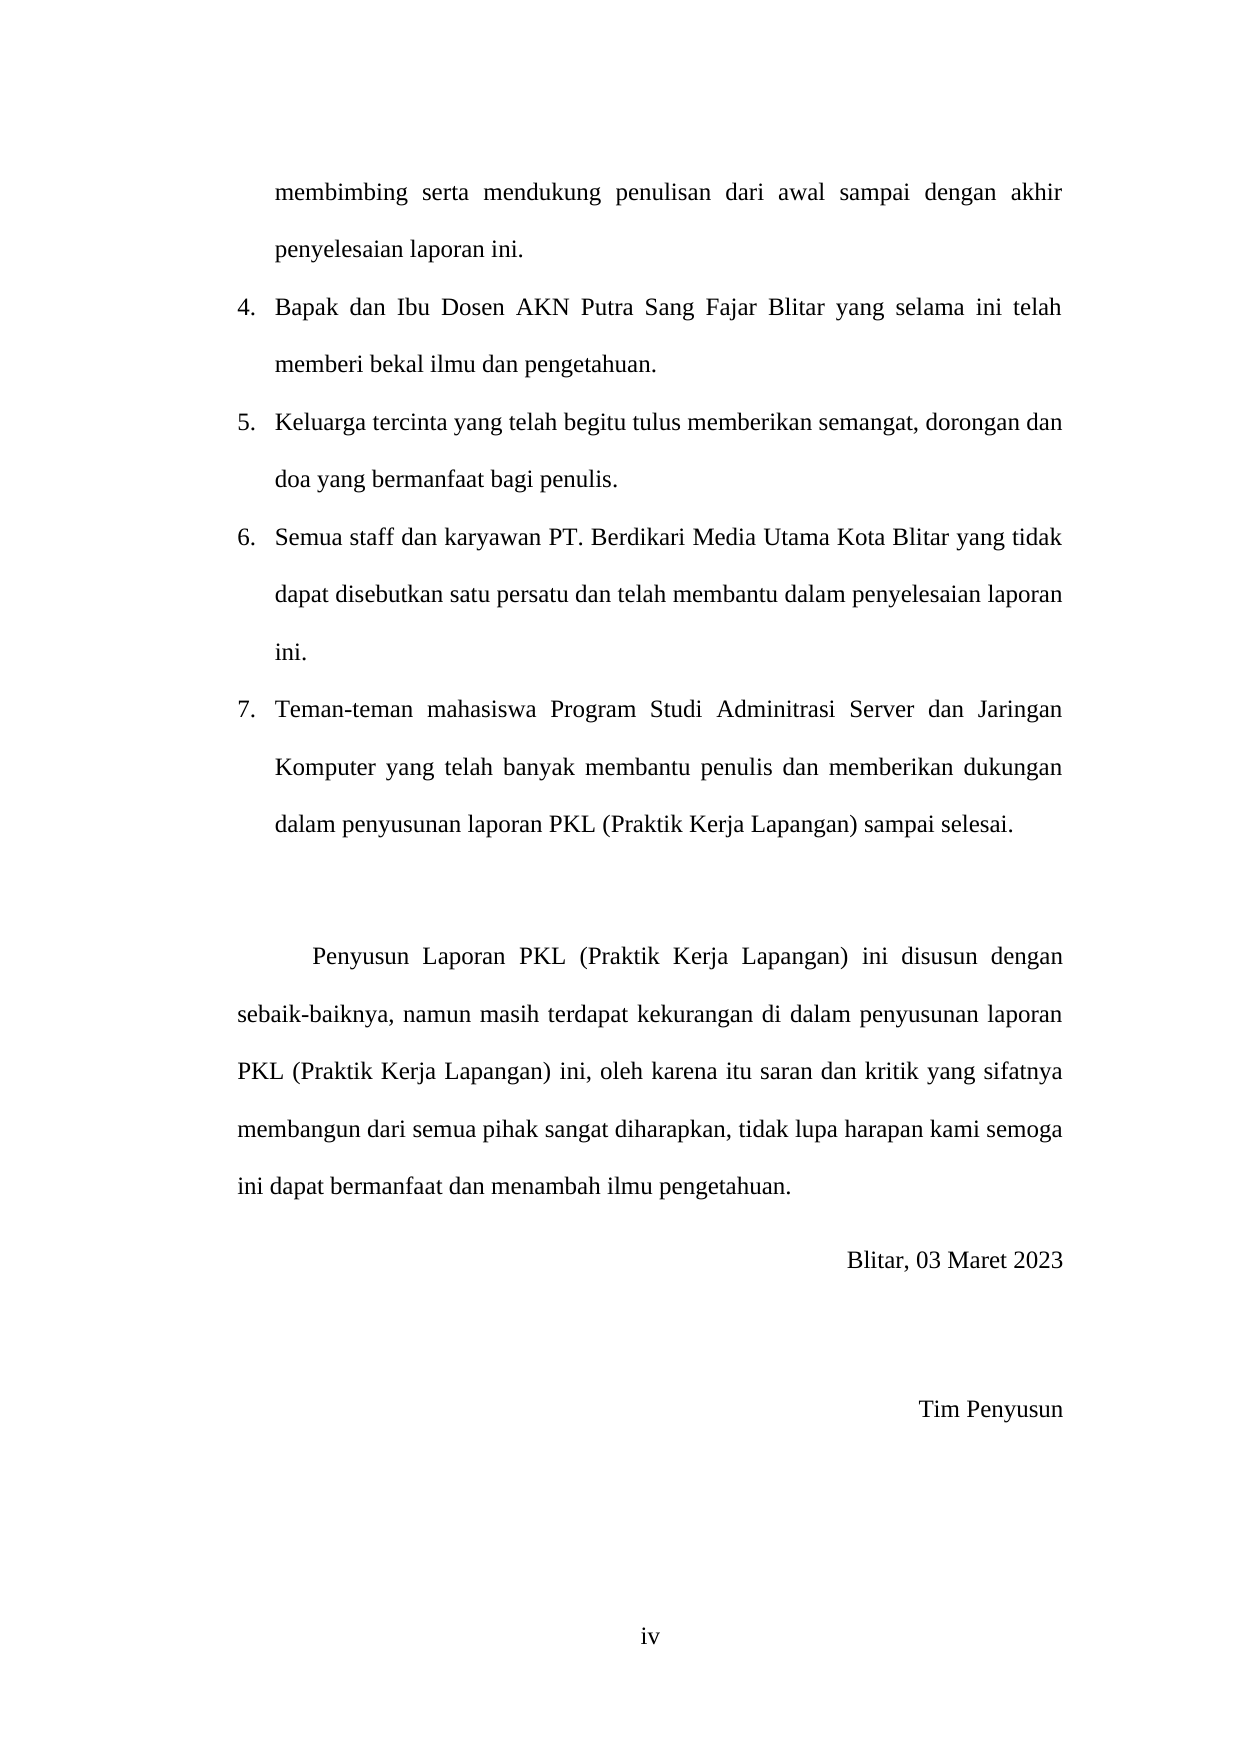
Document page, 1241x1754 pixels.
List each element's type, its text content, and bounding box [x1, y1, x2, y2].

text Blitar, 03 Maret 2023 [237, 1245, 1063, 1274]
list Keluarga tercinta yang telah begitu tulus memberikan semangat, dorongan dan doa yang bermanfaat bagi penulis. [237, 407, 1063, 493]
list Bapak dan Ibu Dosen AKN Putra Sang Fajar Blitar yang selama ini telah memberi bekal ilmu dan pengetahuan. [237, 292, 1063, 378]
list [237, 177, 1063, 263]
list Semua staff dan karyawan PT. Berdikari Media Utama Kota Blitar yang tidak dapat disebutkan satu persatu dan telah membantu dalam penyelesaian laporan ini. [237, 522, 1063, 666]
text Penyusun Laporan PKL (Praktik Kerja Lapangan) ini disusun dengan sebaik-baiknya, namun masih terdapat kekurangan di dalam penyusunan laporan PKL (Praktik Kerja Lapangan) ini, oleh karena itu saran dan kritik yang sifatnya membangun dari semua pihak sangat diharapkan, tidak lupa harapan kami semoga ini dapat bermanfaat dan menambah ilmu pengetahuan. [237, 941, 1063, 1200]
list Teman-teman mahasiswa Program Studi Adminitrasi Server dan Jaringan Komputer yang telah banyak membantu penulis dan memberikan dukungan dalam penyusunan laporan PKL (Praktik Kerja Lapangan) sampai selesai. [237, 694, 1063, 838]
text Tim Penyusun [237, 1394, 1063, 1422]
